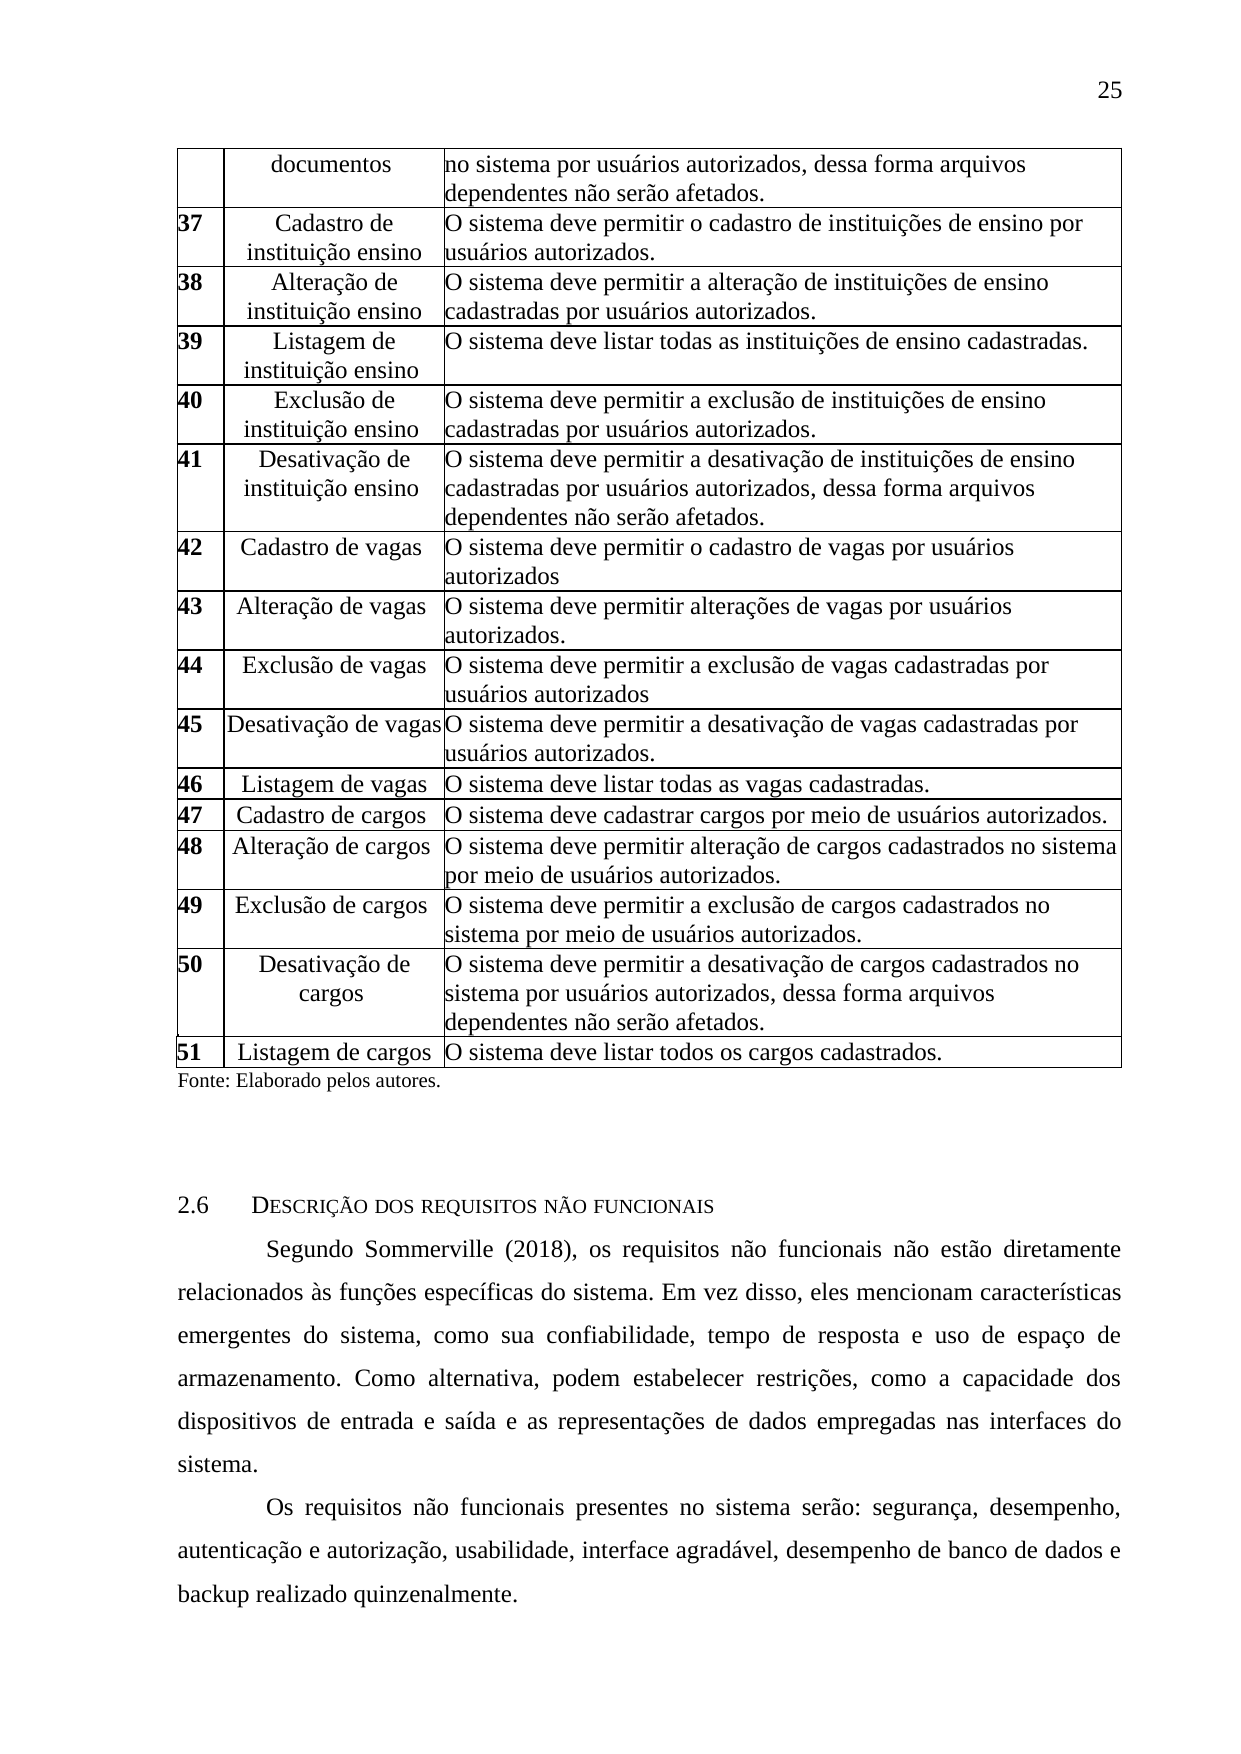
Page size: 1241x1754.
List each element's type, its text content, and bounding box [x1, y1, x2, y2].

table_cell Exclusão de instituição ensino [225, 386, 444, 443]
subtitle Descrição dos requisitos não funcionais [177, 1191, 1122, 1219]
table_cell Desativação de cargos [225, 949, 444, 1036]
table_cell O sistema deve cadastrar cargos por meio de usuários autorizados. [445, 800, 1121, 829]
table_cell 51 [177, 1037, 223, 1067]
table_cell Cadastro de vagas [225, 532, 444, 590]
table_cell O sistema deve listar todas as instituições de ensino cadastradas. [445, 327, 1121, 384]
table_cell 50 [178, 949, 223, 1036]
table_cell 44 [178, 651, 223, 708]
table_cell Listagem de instituição ensino [225, 327, 444, 384]
table_cell 38 [178, 267, 223, 325]
table_cell 45 [178, 710, 223, 767]
table_cell Alteração de cargos [225, 831, 444, 889]
table_cell O sistema deve permitir a alteração de instituições de ensino cadastradas por usuários autorizados. [445, 267, 1121, 325]
table_cell 36 [178, 149, 223, 207]
table_cell Alteração de vagas [225, 592, 444, 649]
table_cell Alteração de instituição ensino [225, 267, 444, 325]
table_cell Exclusão de cargos [225, 890, 444, 948]
table_cell 42 [178, 532, 223, 590]
table_cell 40 [178, 386, 223, 443]
table_cell Cadastro de instituição ensino [225, 208, 444, 266]
table_cell O sistema deve listar todos os cargos cadastrados. [445, 1037, 1121, 1067]
table_cell 39 [178, 327, 223, 384]
table_cell 48 [178, 831, 223, 889]
table_cell O sistema deve permitir a desativação de instituições de ensino cadastradas por usuários autorizados, dessa forma arquivos dependentes não serão afetados. [445, 445, 1121, 531]
table_cell Listagem de cargos [225, 1037, 444, 1067]
table_cell O sistema deve listar todas as vagas cadastradas. [445, 769, 1121, 798]
table_cell O sistema deve permitir alteração de cargos cadastrados no sistema por meio de usuários autorizados. [445, 831, 1121, 889]
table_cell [225, 149, 444, 207]
table_cell Desativação de instituição ensino [225, 445, 444, 531]
table_cell 47 [178, 800, 223, 829]
table_cell Listagem de vagas [225, 769, 444, 798]
text Os requisitos não funcionais presentes no sistema serão: segurança, desempenho, autenticação e autorização, usabilidade, interface agradável, desempenho de banco de dados e backup realizado quinzenalmente. [177, 1492, 1122, 1607]
table_cell Exclusão de vagas [225, 651, 444, 708]
table_cell O sistema deve permitir a desativação de cargos cadastrados no sistema por usuários autorizados, dessa forma arquivos dependentes não serão afetados. [445, 949, 1121, 1036]
table_cell O sistema deve permitir o cadastro de instituições de ensino por usuários autorizados. [445, 208, 1121, 266]
table_cell O sistema deve permitir o cadastro de vagas por usuários autorizados [445, 532, 1121, 590]
table_cell 37 [178, 208, 223, 266]
table_cell O sistema deve permitir a exclusão de instituições de ensino cadastradas por usuários autorizados. [445, 386, 1121, 443]
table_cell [445, 149, 1121, 207]
table_cell 49 [178, 890, 223, 948]
table_cell O sistema deve permitir a desativação de vagas cadastradas por usuários autorizados. [445, 710, 1121, 767]
table_cell Cadastro de cargos [225, 800, 444, 829]
table_cell 41 [178, 445, 223, 531]
text Segundo Sommerville (2018), os requisitos não funcionais não estão diretamente relacionados às funções específicas do sistema. Em vez disso, eles mencionam características emergentes do sistema, como sua confiabilidade, tempo de resposta e uso de espaço de armazenamento. Como alternativa, podem estabelecer restrições, como a capacidade dos dispositivos de entrada e saída e as representações de dados empregadas nas interfaces do sistema. [177, 1234, 1122, 1478]
table_cell O sistema deve permitir a exclusão de cargos cadastrados no sistema por meio de usuários autorizados. [445, 890, 1121, 948]
table_cell 43 [178, 592, 223, 649]
table_cell O sistema deve permitir alterações de vagas por usuários autorizados. [445, 592, 1121, 649]
text Fonte: Elaborado pelos autores. [177, 1068, 1122, 1092]
table_cell 46 [178, 769, 223, 798]
table_cell Desativação de vagas [225, 710, 444, 767]
table_cell O sistema deve permitir a exclusão de vagas cadastradas por usuários autorizados [445, 651, 1121, 708]
